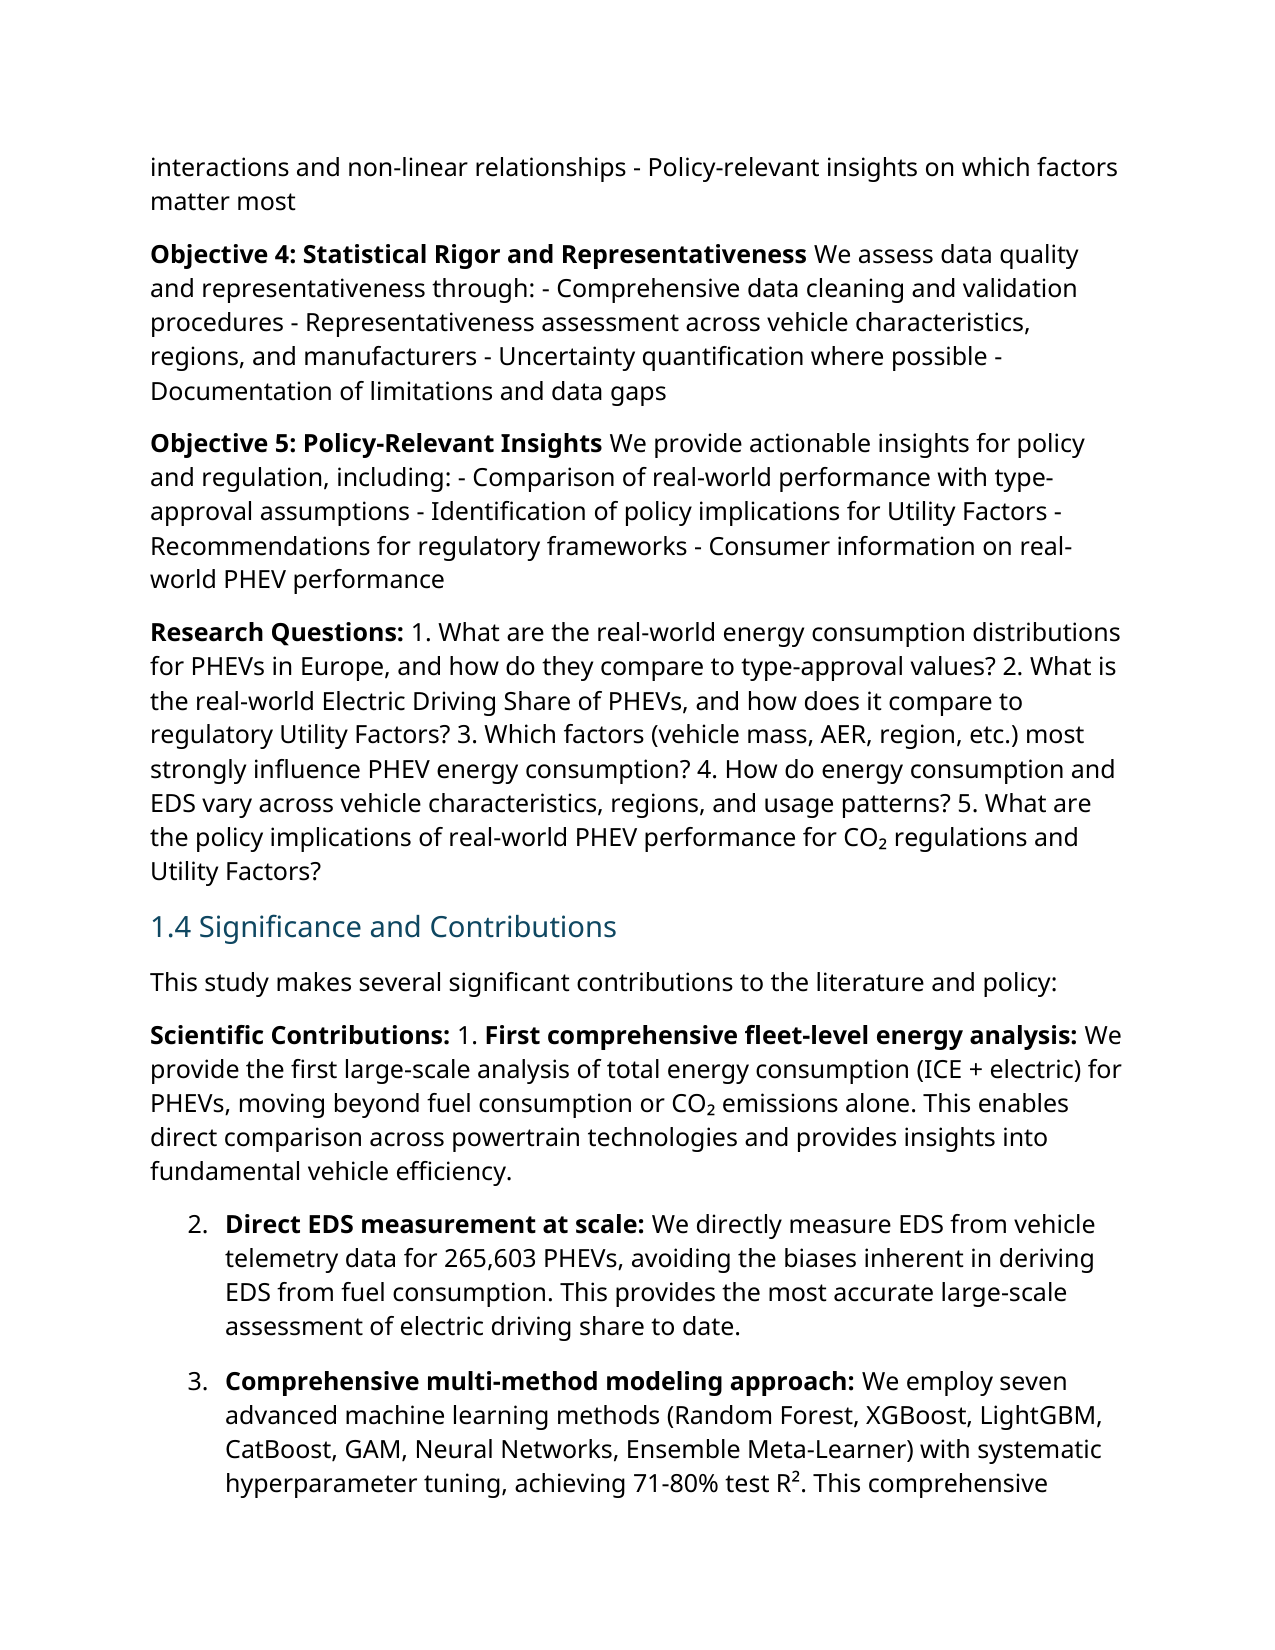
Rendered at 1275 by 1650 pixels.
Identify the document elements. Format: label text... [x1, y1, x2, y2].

list Direct EDS measurement at scale: We directly measure EDS from vehicle telemetry data for 265,603 PHEVs, avoiding the biases inherent in deriving EDS from fuel consumption. This provides the most accurate large-scale assessment of electric driving share to date. [187, 1207, 1125, 1343]
text Research Questions: 1. What are the real-world energy consumption distributions for PHEVs in Europe, and how do they compare to type-approval values? 2. What is the real-world Electric Driving Share of PHEVs, and how does it compare to regulatory Utility Factors? 3. Which factors (vehicle mass, AER, region, etc.) most strongly influence PHEV energy consumption? 4. How do energy consumption and EDS vary across vehicle characteristics, regions, and usage patterns? 5. What are the policy implications of real-world PHEV performance for CO₂ regulations and Utility Factors? [150, 615, 1125, 887]
text Scientific Contributions: 1. First comprehensive fleet-level energy analysis: We provide the first large-scale analysis of total energy consumption (ICE + electric) for PHEVs, moving beyond fuel consumption or CO₂ emissions alone. This enables direct comparison across powertrain technologies and provides insights into fundamental vehicle efficiency. [150, 1017, 1125, 1188]
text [150, 150, 1125, 218]
text Objective 4: Statistical Rigor and Representativeness We assess data quality and representativeness through: - Comprehensive data cleaning and validation procedures - Representativeness assessment across vehicle characteristics, regions, and manufacturers - Uncertainty quantification where possible - Documentation of limitations and data gaps [150, 237, 1125, 407]
text This study makes several significant contributions to the literature and policy: [150, 965, 1125, 999]
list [187, 1364, 1125, 1500]
subtitle 1.4 Significance and Contributions [150, 906, 1125, 946]
text Objective 5: Policy-Relevant Insights We provide actionable insights for policy and regulation, including: - Comparison of real-world performance with type-approval assumptions - Identification of policy implications for Utility Factors - Recommendations for regulatory frameworks - Consumer information on real-world PHEV performance [150, 426, 1125, 596]
